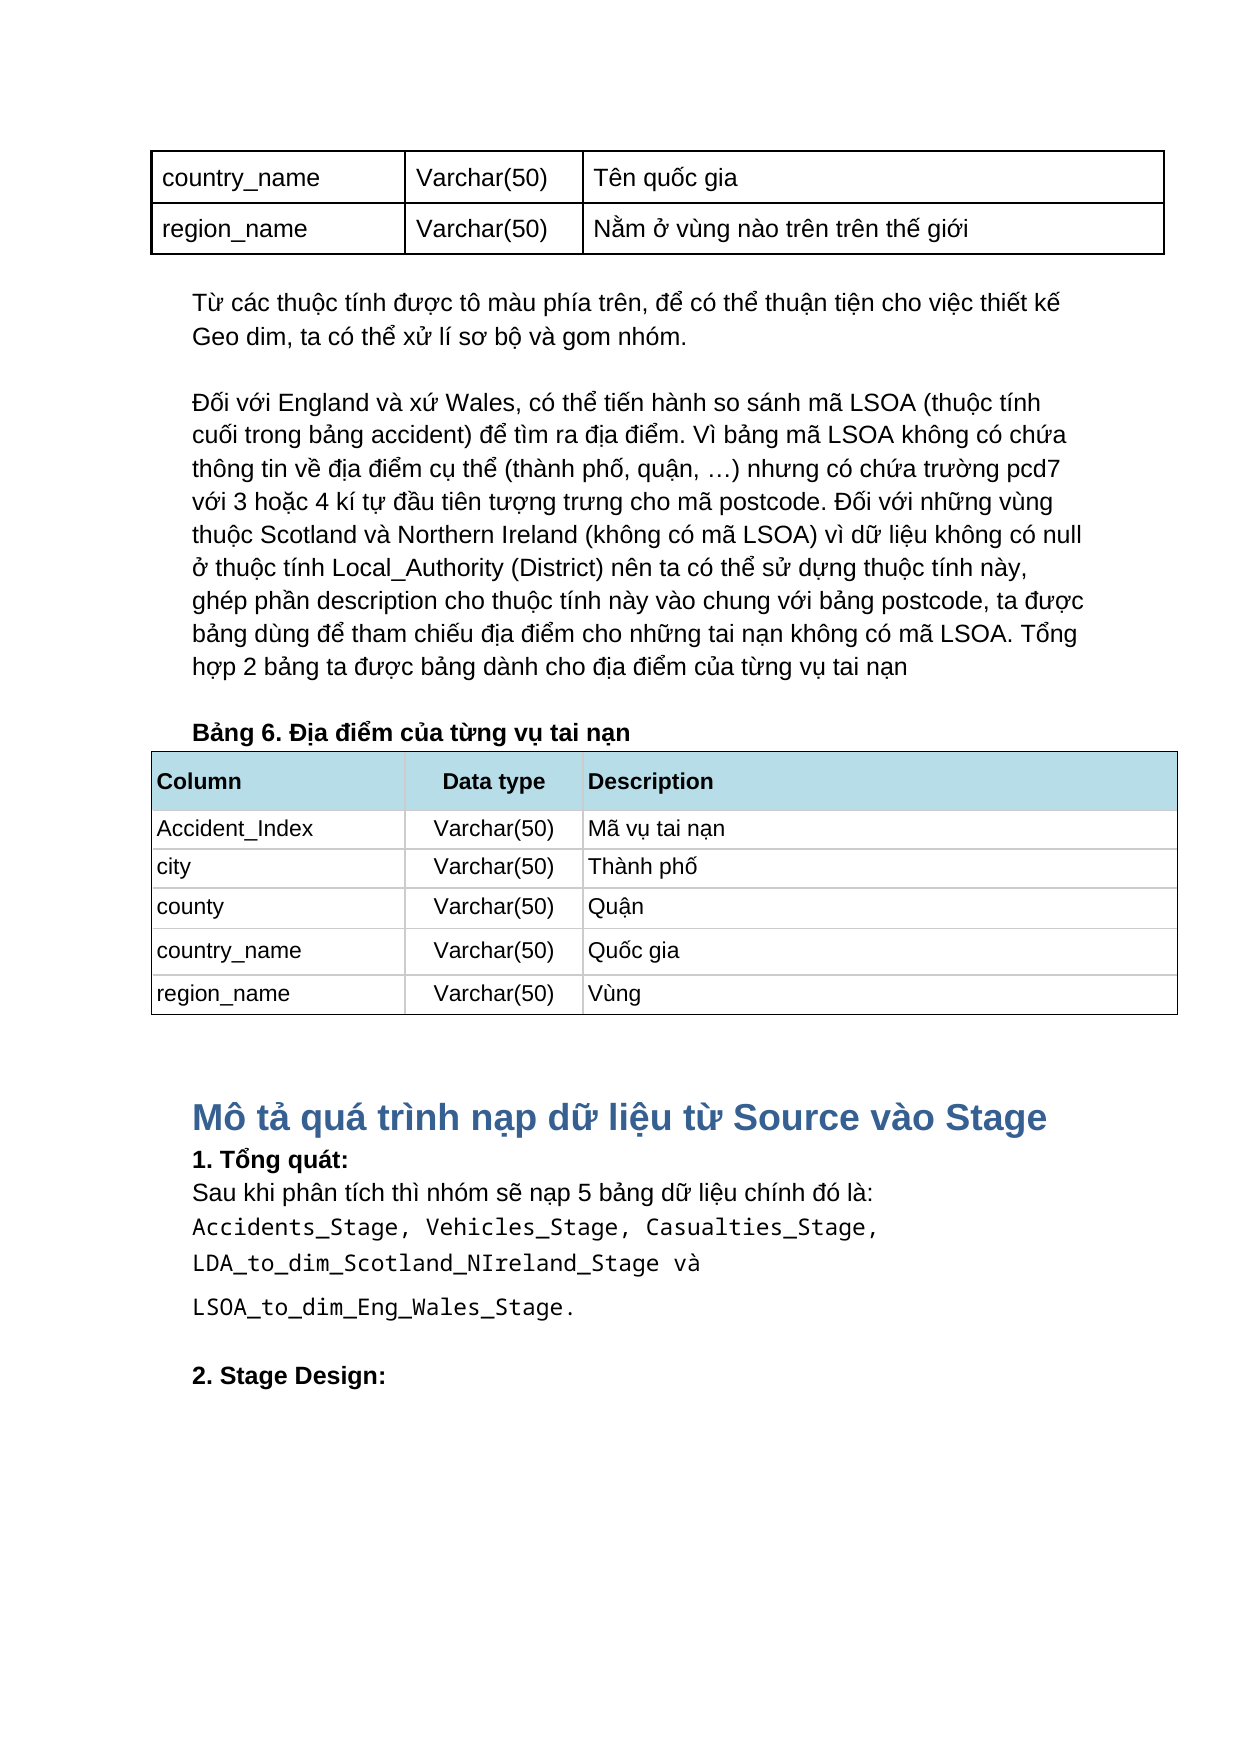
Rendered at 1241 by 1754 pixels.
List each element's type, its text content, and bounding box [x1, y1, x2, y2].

table_cell Varchar(50) [406, 889, 582, 927]
text Mô tả quá trình nạp dữ liệu từ Source vào Stage [192, 1095, 1090, 1138]
table_cell Varchar(50) [406, 152, 582, 202]
table_cell country_name [153, 152, 404, 202]
table_cell Vùng [584, 976, 1177, 1014]
table_cell Thành phố [584, 850, 1177, 887]
table_cell Varchar(50) [406, 811, 582, 848]
table_cell county [152, 888, 404, 927]
table_cell Tên quốc gia [584, 152, 1163, 202]
text Đối với England và xứ Wales, có thể tiến hành so sánh mã LSOA (thuộc tính cuối trong bảng accident) để tìm ra địa điểm. Vì bảng mã LSOA không có chứa thông tin về địa điểm cụ thể (thành phố, quận, …) nhưng có chứa trường pcd7 với 3 hoặc 4 kí tự đầu tiên tượng trưng cho mã postcode. Đối với những vùng thuộc Scotland và Northern Ireland (không có mã LSOA) vì dữ liệu không có null ở thuộc tính Local_Authority (District) nên ta có thể sử dựng thuộc tính này, ghép phần description cho thuộc tính này vào chung với bảng postcode, ta được bảng dùng để tham chiếu địa điểm cho những tai nạn không có mã LSOA. Tổng hợp 2 bảng ta được bảng dành cho địa điểm của từng vụ tai nạn [192, 387, 1090, 680]
table_cell Mã vụ tai nạn [584, 811, 1177, 848]
table_cell country_name [152, 929, 404, 974]
table_header Data type [406, 752, 582, 810]
table_cell region_name [152, 975, 404, 1014]
table_header Column [152, 752, 404, 810]
table_cell Varchar(50) [406, 204, 582, 253]
text Từ các thuộc tính được tô màu phía trên, để có thể thuận tiện cho việc thiết kế Geo dim, ta có thể xử lí sơ bộ và gom nhóm. [192, 288, 1090, 350]
table_cell Quận [584, 889, 1177, 927]
table_cell Varchar(50) [406, 850, 582, 887]
table_cell Varchar(50) [406, 976, 582, 1014]
text 1. Tổng quát: [192, 1145, 1090, 1173]
table_cell Varchar(50) [406, 929, 582, 974]
text Bảng 6. Địa điểm của từng vụ tai nạn [192, 718, 1090, 746]
table_cell Accident_Index [152, 811, 404, 848]
table_cell region_name [153, 204, 404, 253]
table_cell Nằm ở vùng nào trên trên thế giới [584, 204, 1163, 253]
table_cell Quốc gia [584, 929, 1177, 974]
text Sau khi phân tích thì nhóm sẽ nạp 5 bảng dữ liệu chính đó là: Accidents_Stage, Vehicles_Stage, Casualties_Stage, LDA_to_dim_Scotland_NIreland_Stage và LSOA_to_dim_Eng_Wales_Stage. [192, 1178, 1090, 1322]
table_header Description [584, 752, 1177, 810]
table_cell city [152, 849, 404, 887]
text 2. Stage Design: [192, 1361, 1090, 1390]
